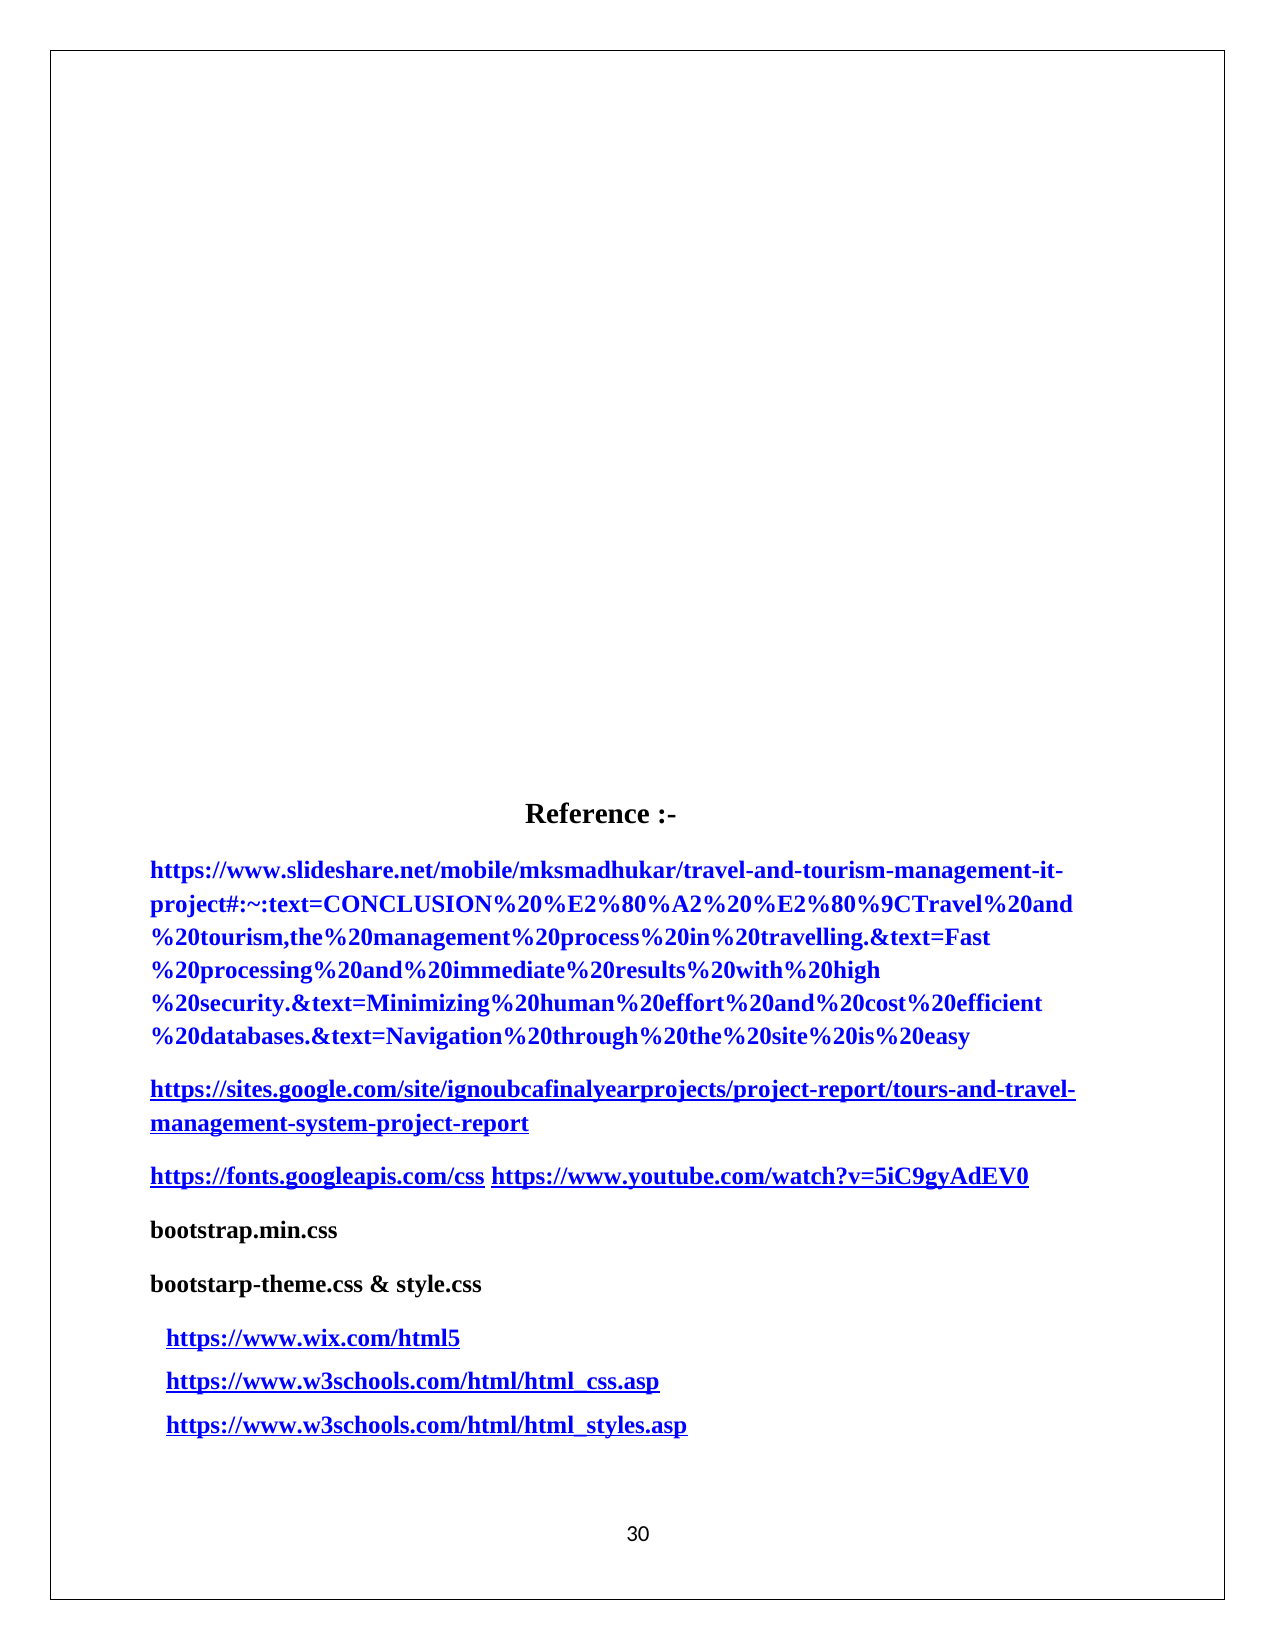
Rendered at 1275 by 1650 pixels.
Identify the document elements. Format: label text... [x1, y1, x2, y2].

text bootstrap.min.css [150, 1215, 1125, 1244]
text https://www.slideshare.net/mobile/mksmadhukar/travel-and-tourism-management-it-project#:~:text=CONCLUSION%20%E2%80%A2%20%E2%80%9CTravel%20and%20tourism,the%20management%20process%20in%20travelling.&text=Fast%20processing%20and%20immediate%20results%20with%20high%20security.&text=Minimizing%20human%20effort%20and%20cost%20efficient%20databases.&text=Navigation%20through%20the%20site%20is%20easy [150, 856, 1125, 1049]
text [166, 1323, 868, 1438]
text https://fonts.googleapis.com/css https://www.youtube.com/watch?v=5iC9gyAdEV0 [150, 1161, 1125, 1190]
text bootstarp-theme.css & style.css [150, 1269, 1125, 1298]
text https://sites.google.com/site/ignoubcafinalyearprojects/project-report/tours-and-travel-management-system-project-report [150, 1074, 1125, 1136]
text Reference :- [450, 796, 1125, 830]
